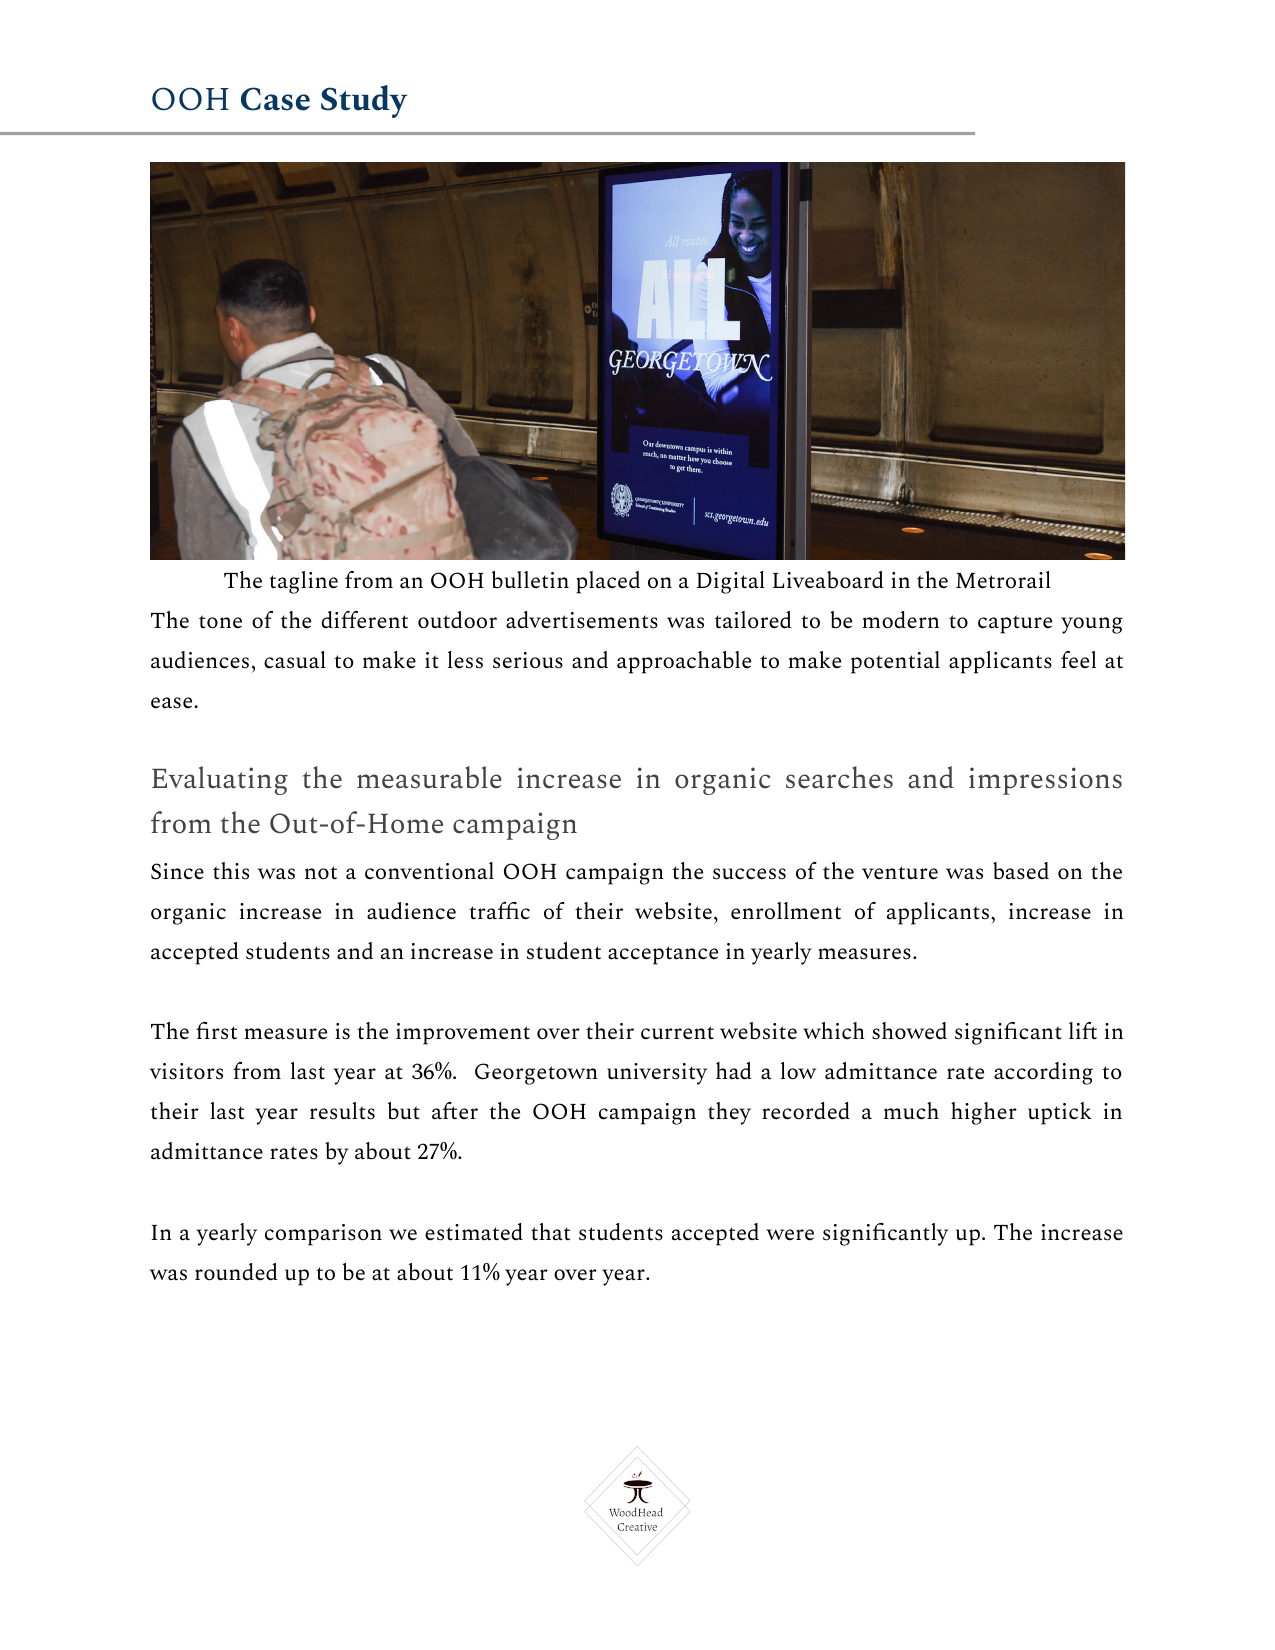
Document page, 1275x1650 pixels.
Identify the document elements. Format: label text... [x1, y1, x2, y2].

text The tagline from an OOH bulletin placed on a Digital Liveaboard in the Metrorail [150, 564, 1125, 599]
text In a yearly comparison we estimated that students accepted were significantly up. The increase was rounded up to be at about 11% year over year. [150, 1216, 1125, 1291]
subtitle Evaluating the measurable increase in organic searches and impressions from the Out-of-Home campaign [150, 758, 1125, 846]
picture [150, 162, 1125, 560]
text Since this was not a conventional OOH campaign the success of the venture was based on the organic increase in audience traffic of their website, enrollment of applicants, increase in accepted students and an increase in student acceptance in yearly measures. [150, 855, 1125, 970]
text The first measure is the improvement over their current website which showed significant lift in visitors from last year at 36%. Georgetown university had a low admittance rate according to their last year results but after the OOH campaign they recorded a much higher uptick in admittance rates by about 27%. [150, 1015, 1125, 1170]
text The tone of the different outdoor advertisements was tailored to be modern to capture young audiences, casual to make it less serious and approachable to make potential applicants feel at ease. [150, 604, 1125, 719]
picture [571, 1439, 704, 1572]
